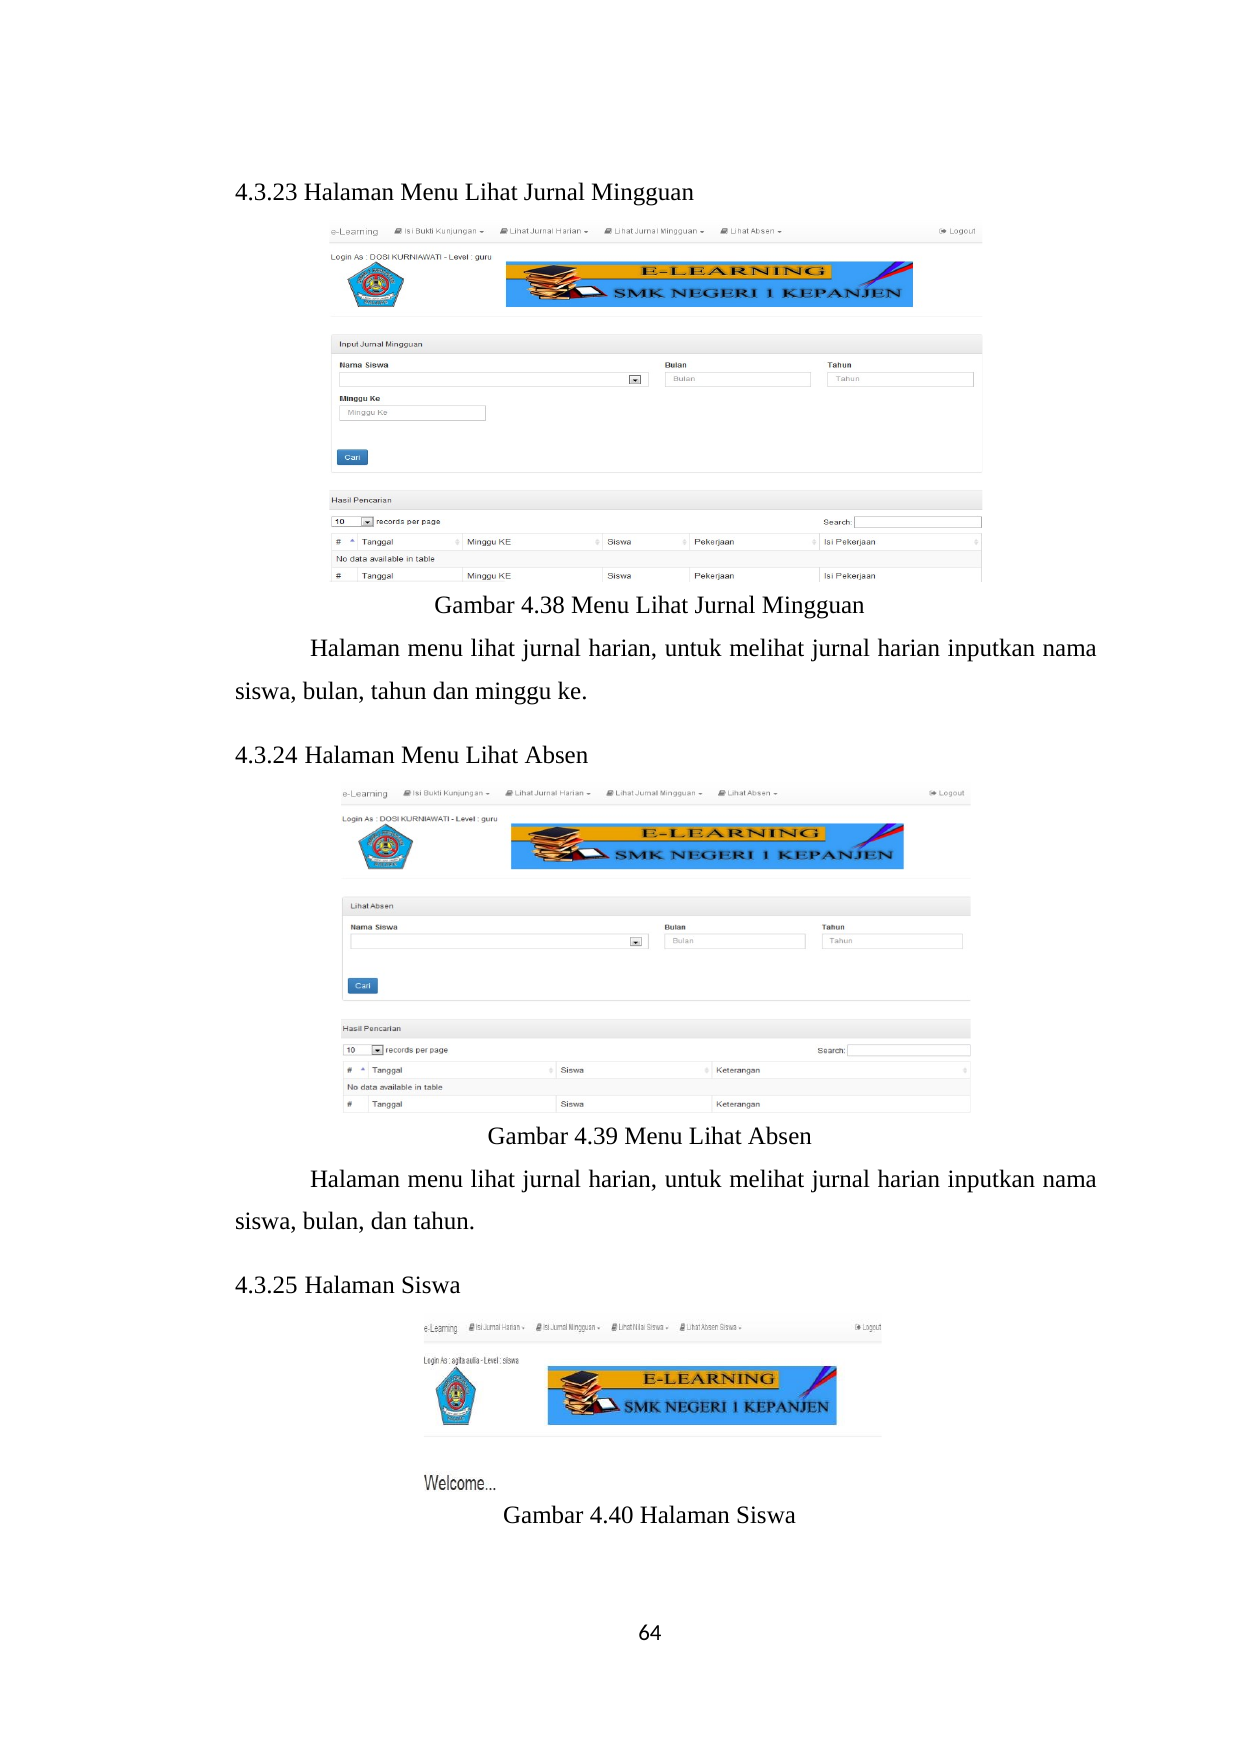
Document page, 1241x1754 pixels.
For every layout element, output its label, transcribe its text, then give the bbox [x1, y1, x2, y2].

text Gambar 4.39 Menu Lihat Absen [304, 1121, 995, 1150]
picture [341, 782, 971, 1113]
text 4.3.23 Halaman Menu Lihat Jurnal Mingguan [235, 177, 1098, 206]
picture [423, 1313, 882, 1492]
text 4.3.24 Halaman Menu Lihat Absen [235, 740, 1098, 768]
text 4.3.25 Halaman Siswa [235, 1270, 1098, 1299]
text Gambar 4.38 Menu Lihat Jurnal Mingguan [304, 590, 994, 619]
text Gambar 4.40 Halaman Siswa [304, 1500, 995, 1528]
text Halaman menu lihat jurnal harian, untuk melihat jurnal harian inputkan nama siswa, bulan, dan tahun. [235, 1164, 1098, 1235]
text Halaman menu lihat jurnal harian, untuk melihat jurnal harian inputkan nama siswa, bulan, tahun dan minggu ke. [235, 633, 1098, 704]
picture [329, 220, 983, 582]
